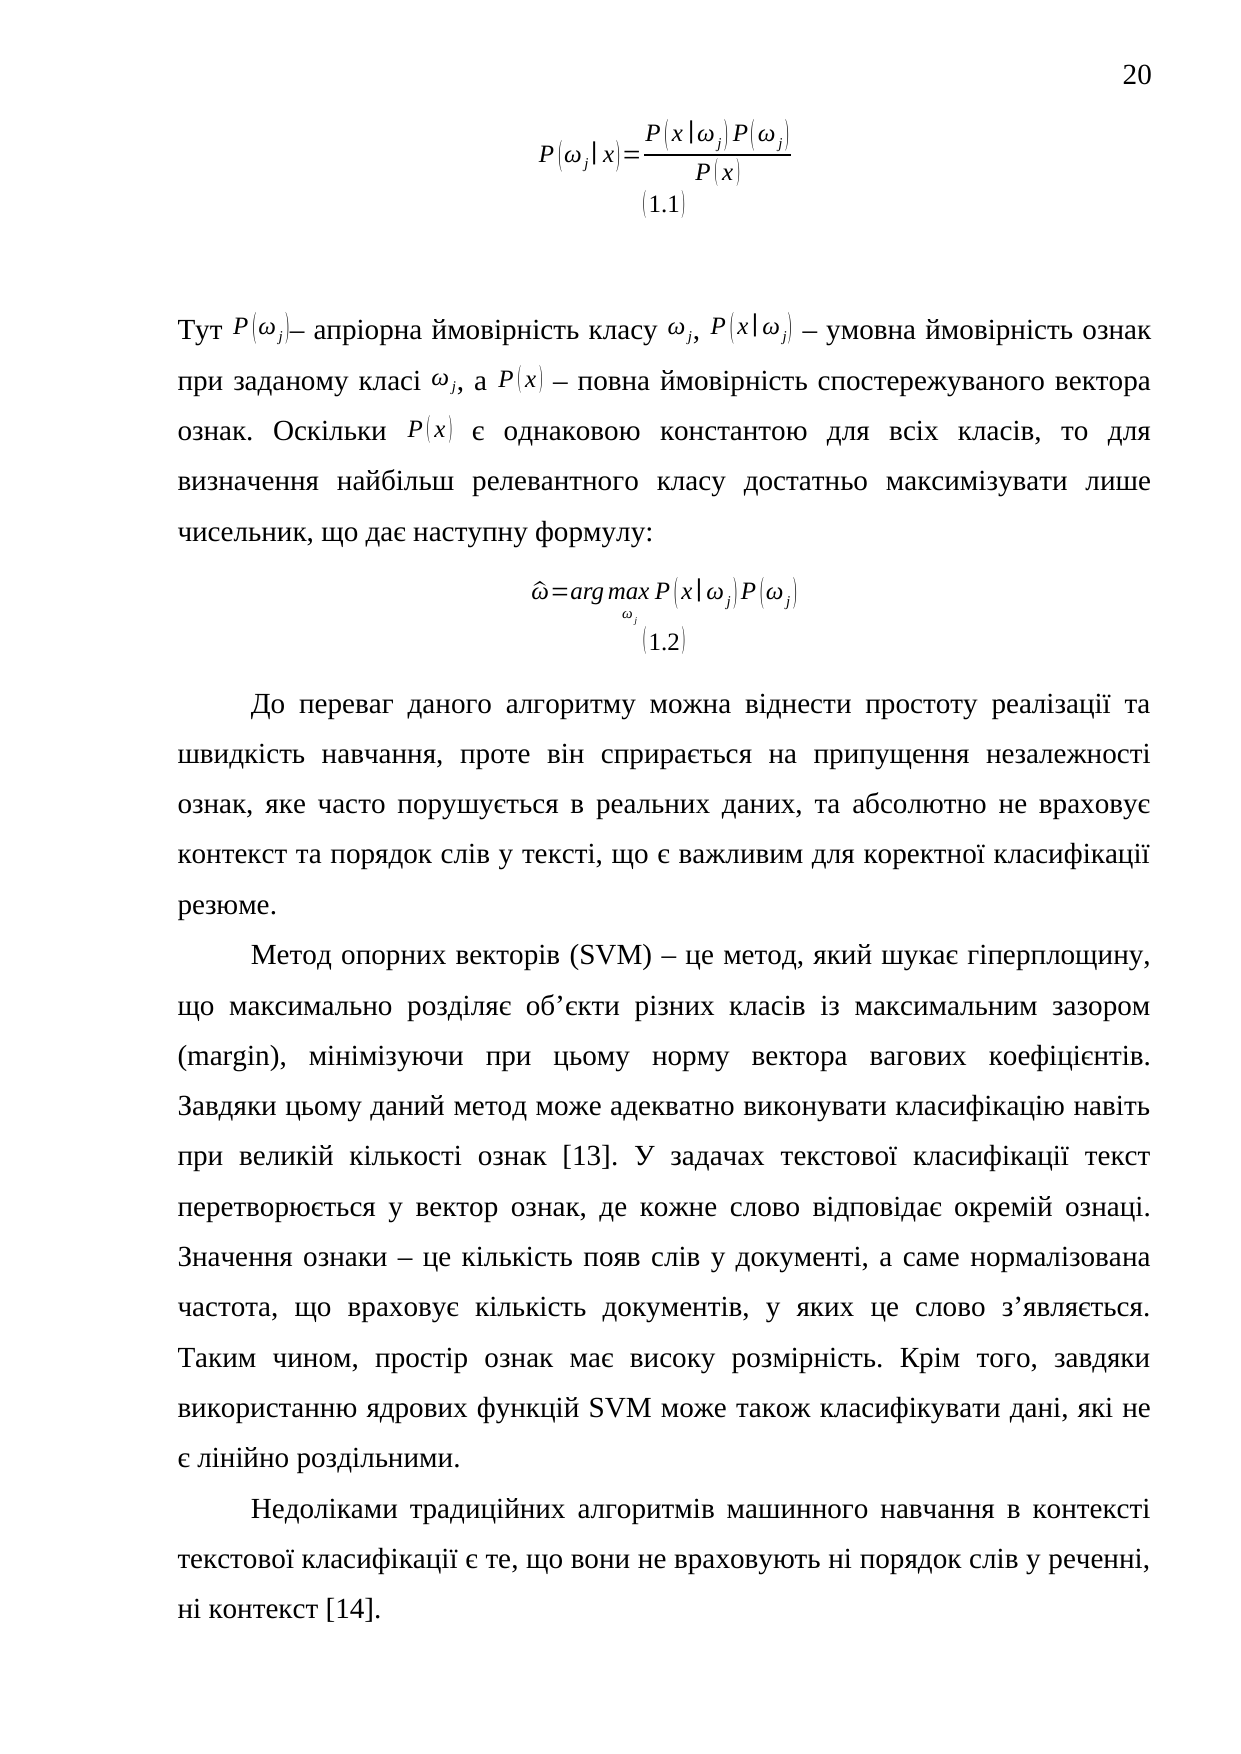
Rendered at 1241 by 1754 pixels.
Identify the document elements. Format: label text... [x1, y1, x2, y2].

text Тут – апріорна ймовірність класу , – умовна ймовірність ознак при заданому класі , а – повна ймовірність спостережуваного вектора ознак. Оскільки є однаковою константою для всіх класів, то для визначення найбільш релевантного класу достатньо максимізувати лише чисельник, що дає наступну формулу: [177, 311, 1152, 547]
text До переваг даного алгоритму можна віднести простоту реалізації та швидкість навчання, проте він сприрається на припущення незалежності ознак, яке часто порушується в реальних даних, та абсолютно не враховує контекст та порядок слів у тексті, що є важливим для коректної класифікації резюме. [177, 686, 1152, 921]
text Метод опорних векторів (SVM) – це метод, який шукає гіперплощину, що максимально розділяє об’єкти різних класів із максимальним зазором (margin), мінімізуючи при цьому норму вектора вагових коефіцієнтів. Завдяки цьому даний метод може адекватно виконувати класифікацію навіть при великій кількості ознак [13]. У задачах текстової класифікації текст перетворюється у вектор ознак, де кожне слово відповідає окремій ознаці. Значення ознаки – це кількість появ слів у документі, а саме нормалізована частота, що враховує кількість документів, у яких це слово з’являється. Таким чином, простір ознак має високу розмірність. Крім того, завдяки використанню ядрових функцій SVM може також класифікувати дані, які не є лінійно роздільними. [177, 937, 1152, 1474]
text Недоліками традиційних алгоритмів машинного навчання в контексті текстової класифікації є те, що вони не враховують ні порядок слів у реченні, ні контекст [14]. [177, 1491, 1152, 1625]
